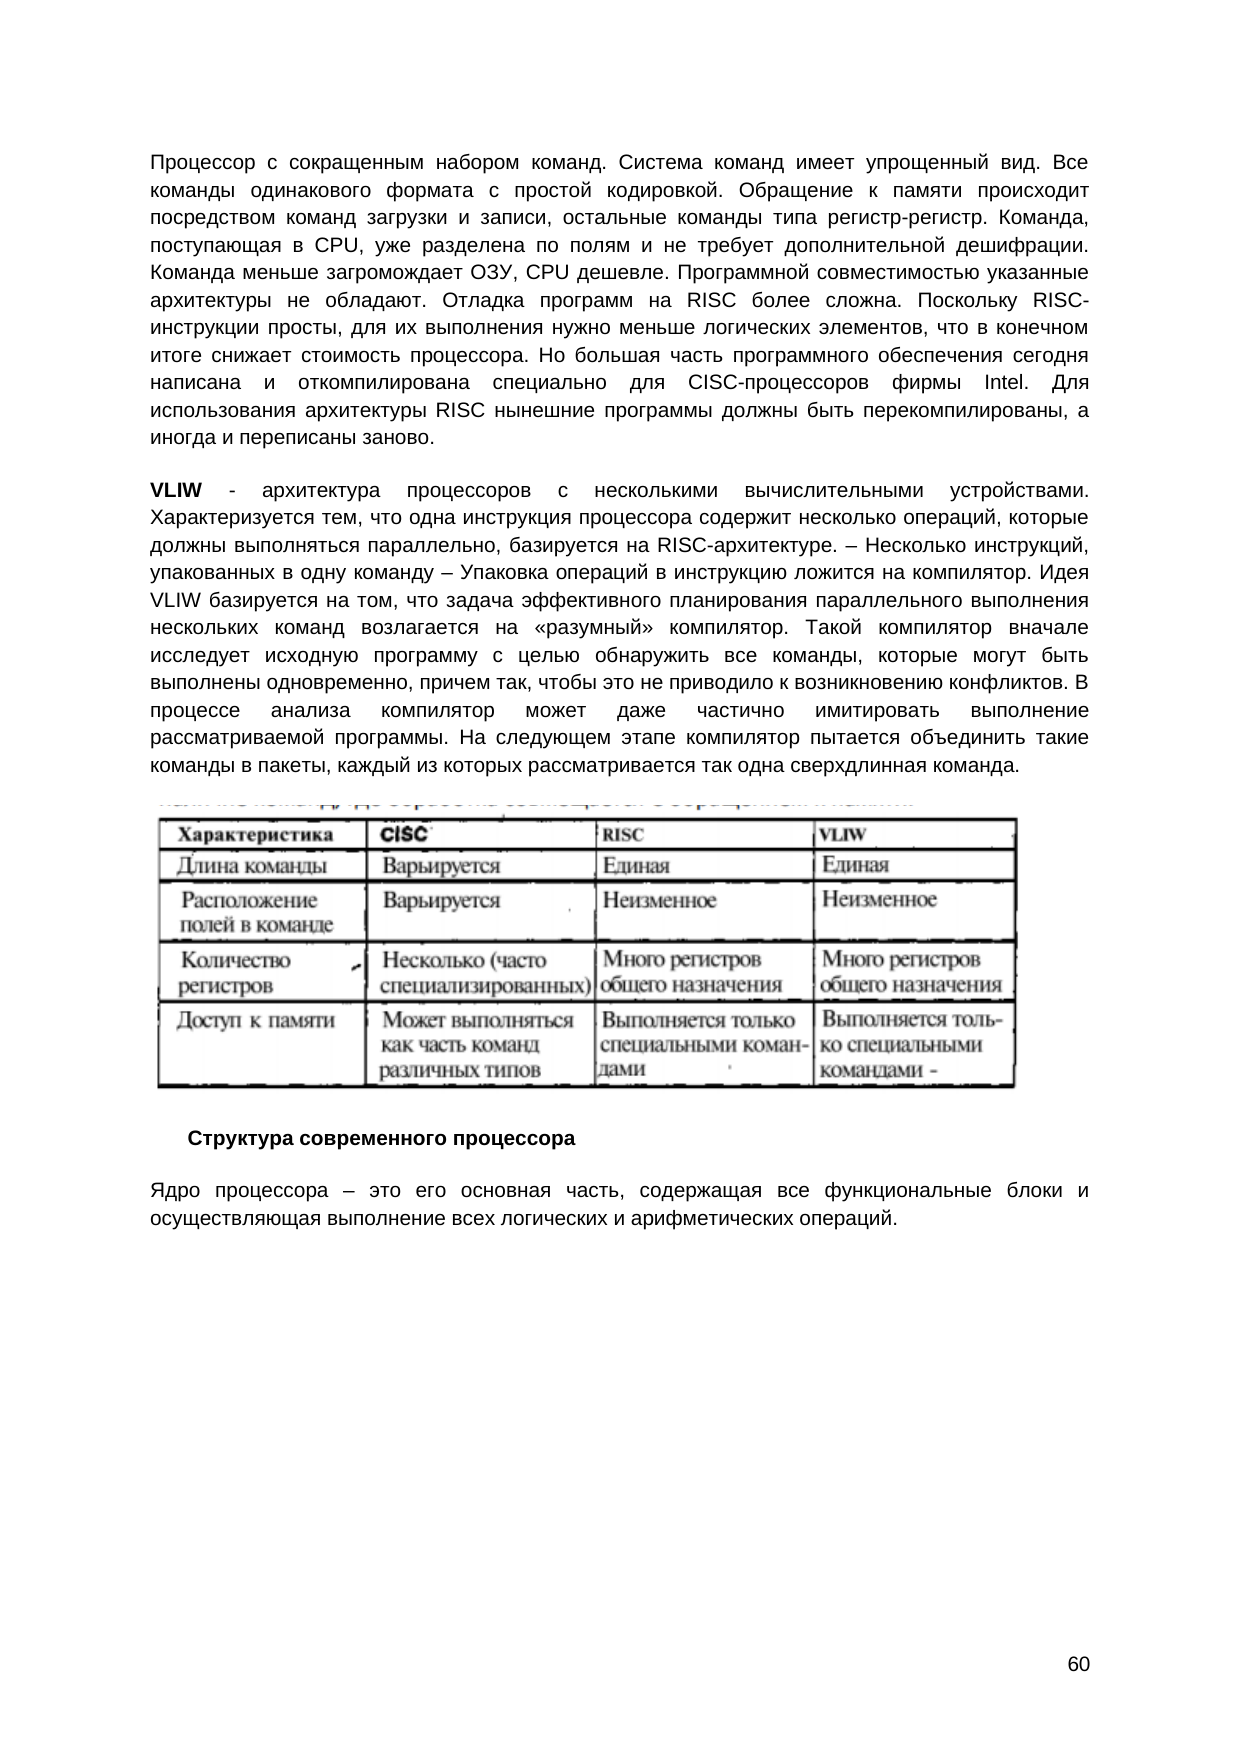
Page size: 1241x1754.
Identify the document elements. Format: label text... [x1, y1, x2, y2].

text VLIW - архитектура процессоров с несколькими вычислительными устройствами. Характеризуется тем, что одна инструкция процессора содержит несколько операций, которые должны выполняться параллельно, базируется на RISC-архитектуре. – Несколько инструкций, упакованных в одну команду – Упаковка операций в инструкцию ложится на компилятор. Идея VLIW базируется на том, что задача эффективного планирования параллельного выполнения нескольких команд возлагается на «разумный» компилятор. Такой компилятор вначале исследует исходную программу с целью обнаружить все команды, которые могут быть выполнены одновременно, причем так, чтобы это не приводило к возникновению конфликтов. В процессе анализа компилятор может даже частично имитировать выполнение рассматриваемой программы. На следующем этапе компилятор пытается объединить такие команды в пакеты, каждый из которых рассматривается так одна сверхдлинная команда. [150, 477, 1090, 776]
picture [150, 805, 1054, 1098]
text Ядро процессора – это его основная часть, содержащая все функциональные блоки и осуществляющая выполнение всех логических и арифметических операций. [150, 1178, 1090, 1230]
text Структура современного процессора [187, 1126, 1090, 1150]
text Процессор с сокращенным набором команд. Система команд имеет упрощенный вид. Все команды одинакового формата с простой кодировкой. Обращение к памяти происходит посредством команд загрузки и записи, остальные команды типа регистр-регистр. Команда, поступающая в CPU, уже разделена по полям и не требует дополнительной дешифрации. Команда меньше загромождает ОЗУ, CPU дешевле. Программной совместимостью указанные архитектуры не обладают. Отладка программ на RISC более сложна. Поскольку RISC-инструкции просты, для их выполнения нужно меньше логических элементов, что в конечном итоге снижает стоимость процессора. Но большая часть программного обеспечения сегодня написана и откомпилирована специально для CISC-процессоров фирмы Intel. Для использования архитектуры RISC нынешние программы должны быть перекомпилированы, а иногда и переписаны заново. [150, 150, 1090, 449]
